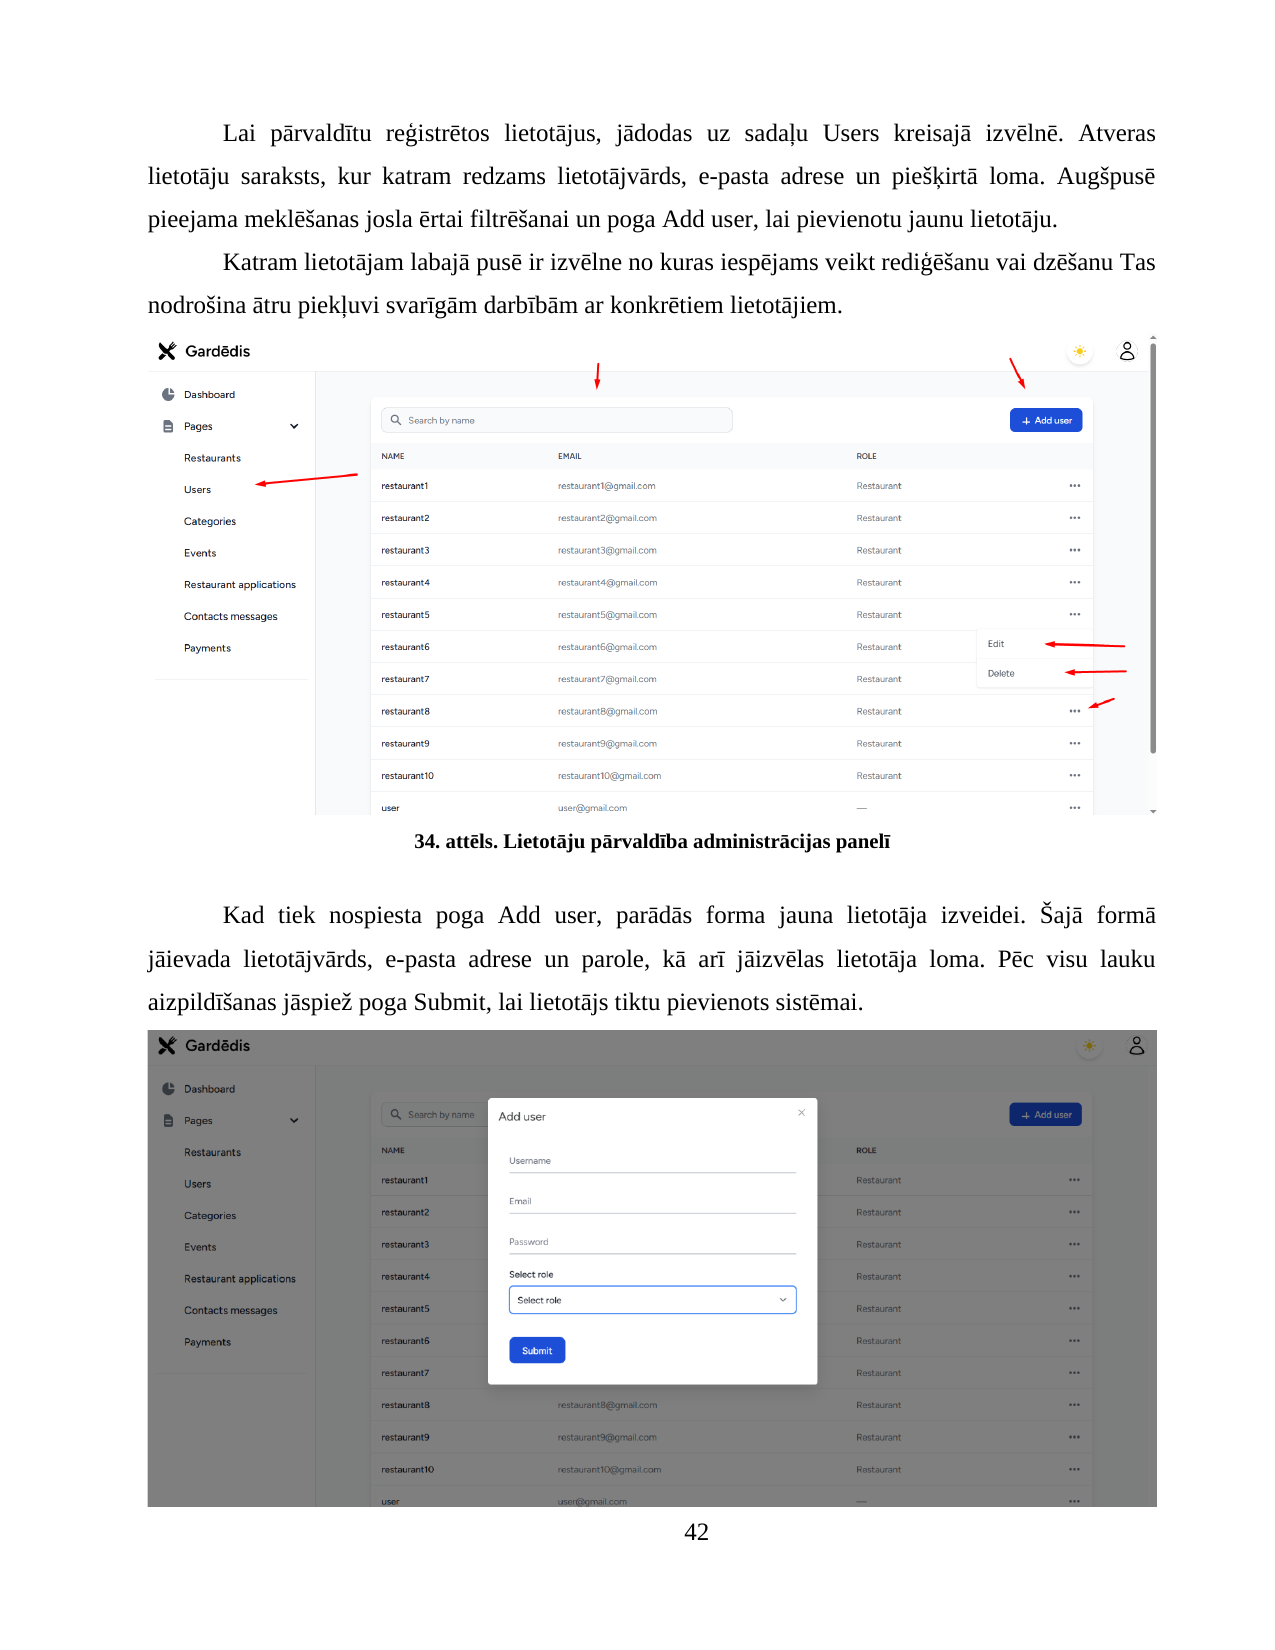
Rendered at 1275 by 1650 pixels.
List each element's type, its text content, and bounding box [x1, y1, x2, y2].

text Katram lietotājam labajā pusē ir izvēlne no kuras iespējams veikt rediģēšanu vai dzēšanu Tas nodrošina ātru piekļuvi svarīgām darbībām ar konkrētiem lietotājiem. [148, 247, 1157, 319]
text Lai pārvaldītu reģistrētos lietotājus, jādodas uz sadaļu Users kreisajā izvēlnē. Atveras lietotāju saraksts, kur katram redzams lietotājvārds, e-pasta adrese un piešķirtā loma. Augšpusē pieejama meklēšanas josla ērtai filtrēšanai un poga Add user, lai pievienotu jaunu lietotāju. [148, 118, 1157, 233]
text Kad tiek nospiesta poga Add user, parādās forma jauna lietotāja izveidei. Šajā formā jāievada lietotājvārds, e-pasta adrese un parole, kā arī jāizvēlas lietotāja loma. Pēc visu lauku aizpildīšanas jāspiež poga Submit, lai lietotājs tiktu pievienots sistēmai. [148, 901, 1157, 1016]
picture [147, 333, 1157, 815]
text 34. attēls. Lietotāju pārvaldība administrācijas panelī [148, 828, 1157, 853]
picture [147, 1030, 1157, 1507]
